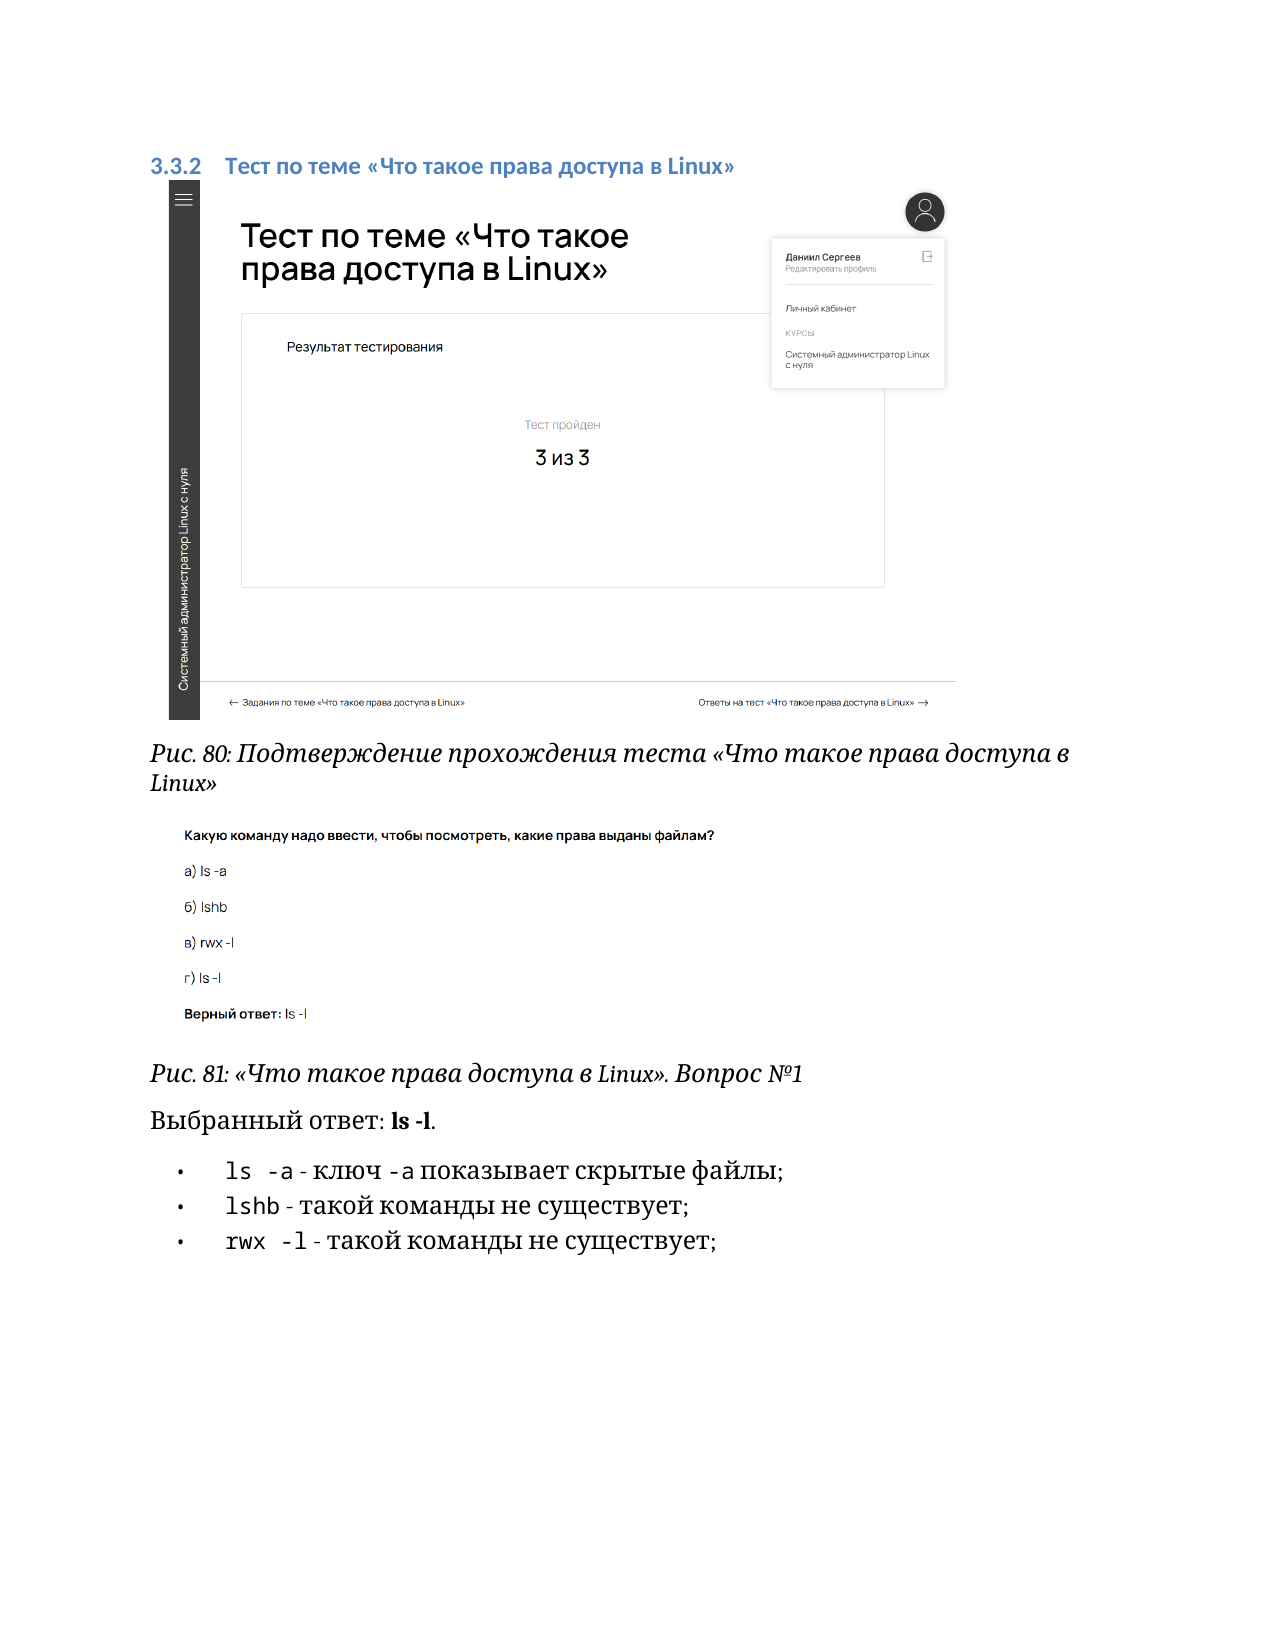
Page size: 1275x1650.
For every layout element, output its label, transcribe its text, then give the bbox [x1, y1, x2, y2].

text Рис. 81: «Что такое права доступа в Linux». Вопрос №1 [150, 1060, 1125, 1088]
text Рис. 80: Подтверждение прохождения теста «Что такое права доступа в Linux» [150, 740, 1125, 798]
list lshb - такой команды не существует; [175, 1190, 1125, 1221]
subtitle 3.3.2 Тест по теме «Что такое права доступа в Linux» [150, 150, 1125, 181]
picture [168, 180, 957, 720]
list rwx -l - такой команды не существует; [175, 1225, 1125, 1256]
text Выбранный ответ: ls -l. [150, 1107, 1125, 1136]
picture [168, 810, 957, 1039]
list ls -a - ключ -a показывает скрытые файлы; [175, 1155, 1125, 1186]
